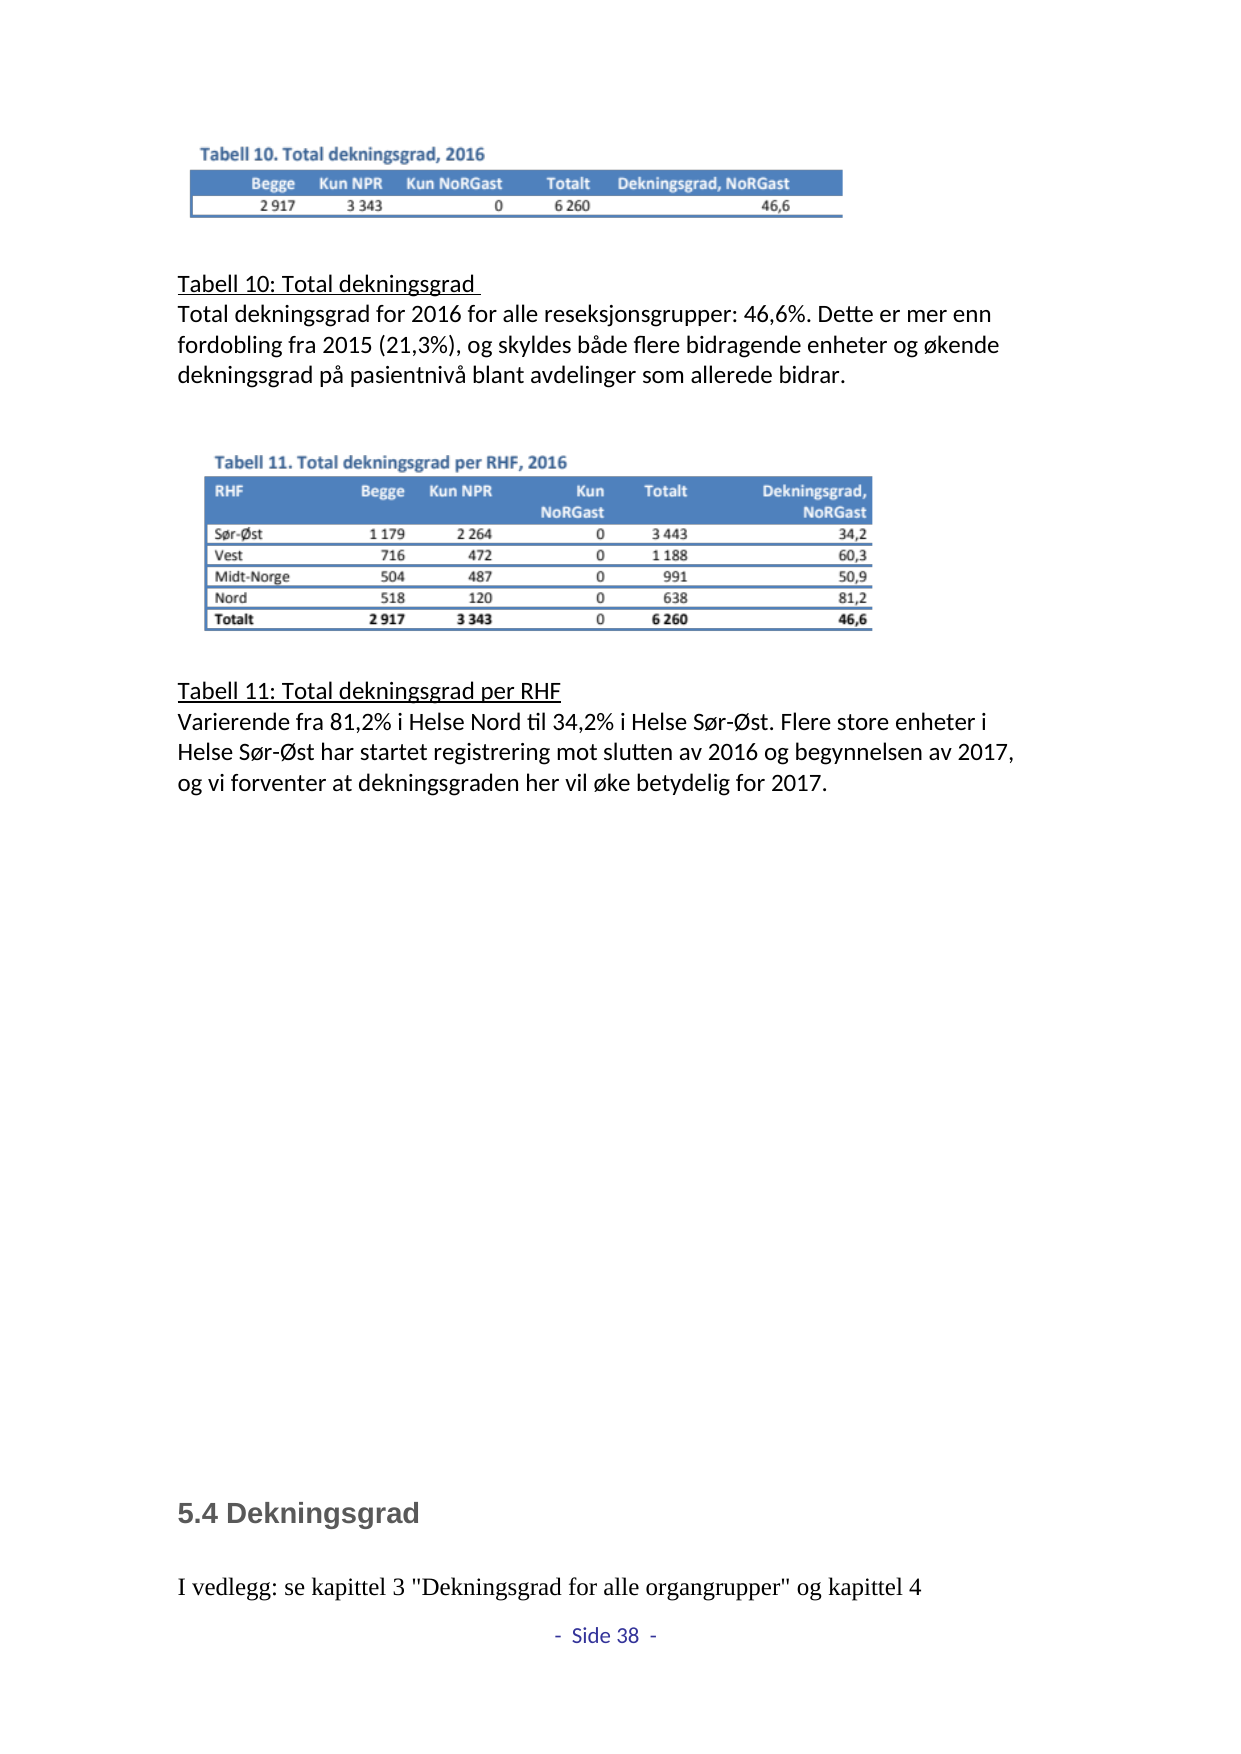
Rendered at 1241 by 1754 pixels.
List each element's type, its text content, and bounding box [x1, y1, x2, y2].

text Tabell 11: Total dekningsgrad per RHF [177, 675, 1034, 706]
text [177, 1572, 1034, 1601]
text Total dekningsgrad for 2016 for alle reseksjonsgrupper: 46,6%. Dette er mer enn fordobling fra 2015 (21,3%), og skyldes både flere bidragende enheter og økende dekningsgrad på pasientnivå blant avdelinger som allerede bidrar. [177, 298, 1034, 390]
text Tabell 10: Total dekningsgrad [177, 268, 1034, 298]
subtitle 5.4 Dekningsgrad [177, 1496, 1034, 1529]
text Varierende fra 81,2% i Helse Nord til 34,2% i Helse Sør-Øst. Flere store enheter i Helse Sør-Øst har startet registrering mot slutten av 2016 og begynnelsen av 2017, og vi forventer at dekningsgraden her vil øke betydelig for 2017. [177, 706, 1034, 797]
